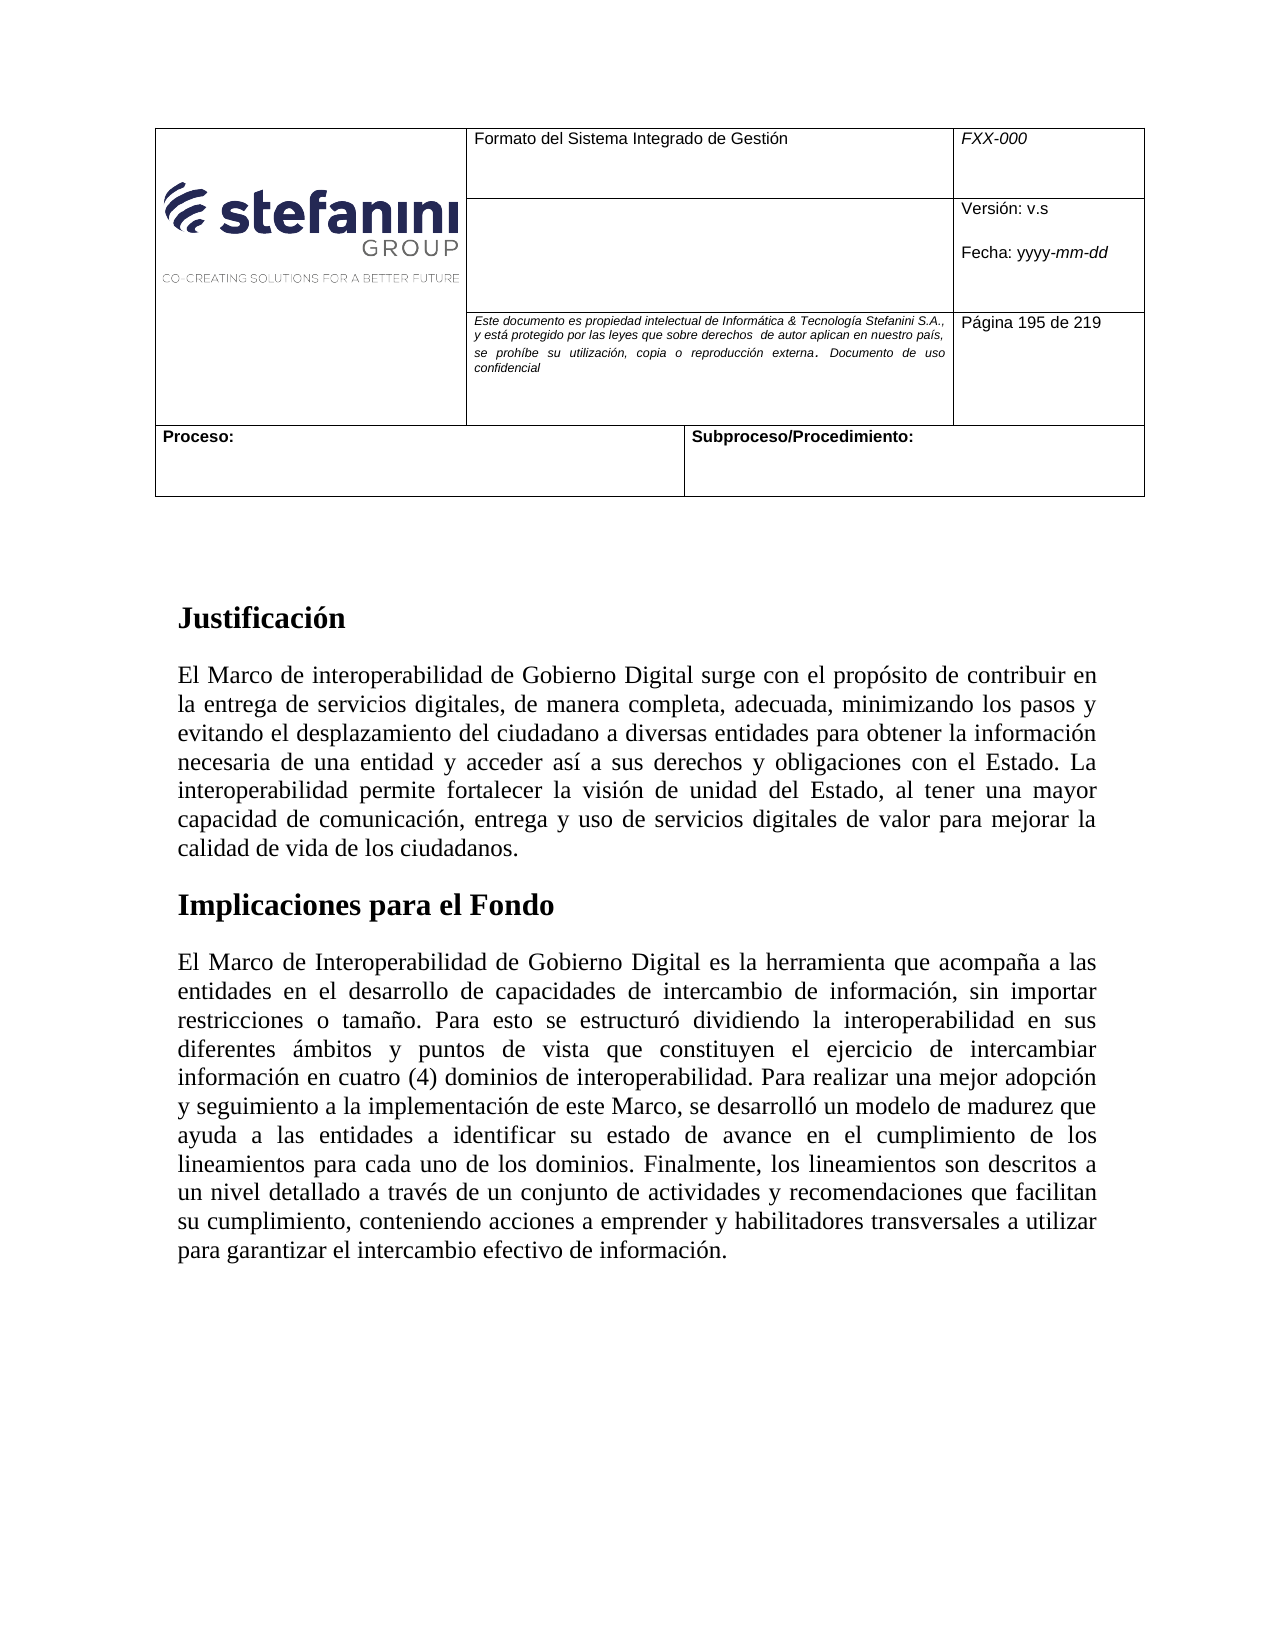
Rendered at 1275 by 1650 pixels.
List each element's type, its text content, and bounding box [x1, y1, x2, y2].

text El Marco de interoperabilidad de Gobierno Digital surge con el propósito de contribuir en la entrega de servicios digitales, de manera completa, adecuada, minimizando los pasos y evitando el desplazamiento del ciudadano a diversas entidades para obtener la información necesaria de una entidad y acceder así a sus derechos y obligaciones con el Estado. La interoperabilidad permite fortalecer la visión de unidad del Estado, al tener una mayor capacidad de comunicación, entrega y uso de servicios digitales de valor para mejorar la calidad de vida de los ciudadanos. [177, 660, 1098, 862]
text El Marco de Interoperabilidad de Gobierno Digital es la herramienta que acompaña a las entidades en el desarrollo de capacidades de intercambio de información, sin importar restricciones o tamaño. Para esto se estructuró dividiendo la interoperabilidad en sus diferentes ámbitos y puntos de vista que constituyen el ejercicio de intercambiar información en cuatro (4) dominios de interoperabilidad. Para realizar una mejor adopción y seguimiento a la implementación de este Marco, se desarrolló un modelo de madurez que ayuda a las entidades a identificar su estado de avance en el cumplimiento de los lineamientos para cada uno de los dominios. Finalmente, los lineamientos son descritos a un nivel detallado a través de un conjunto de actividades y recomendaciones que facilitan su cumplimiento, conteniendo acciones a emprender y habilitadores transversales a utilizar para garantizar el intercambio efectivo de información. [177, 947, 1098, 1264]
subtitle Implicaciones para el Fondo [177, 887, 1098, 922]
picture [162, 182, 460, 286]
subtitle Justificación [177, 599, 1098, 635]
